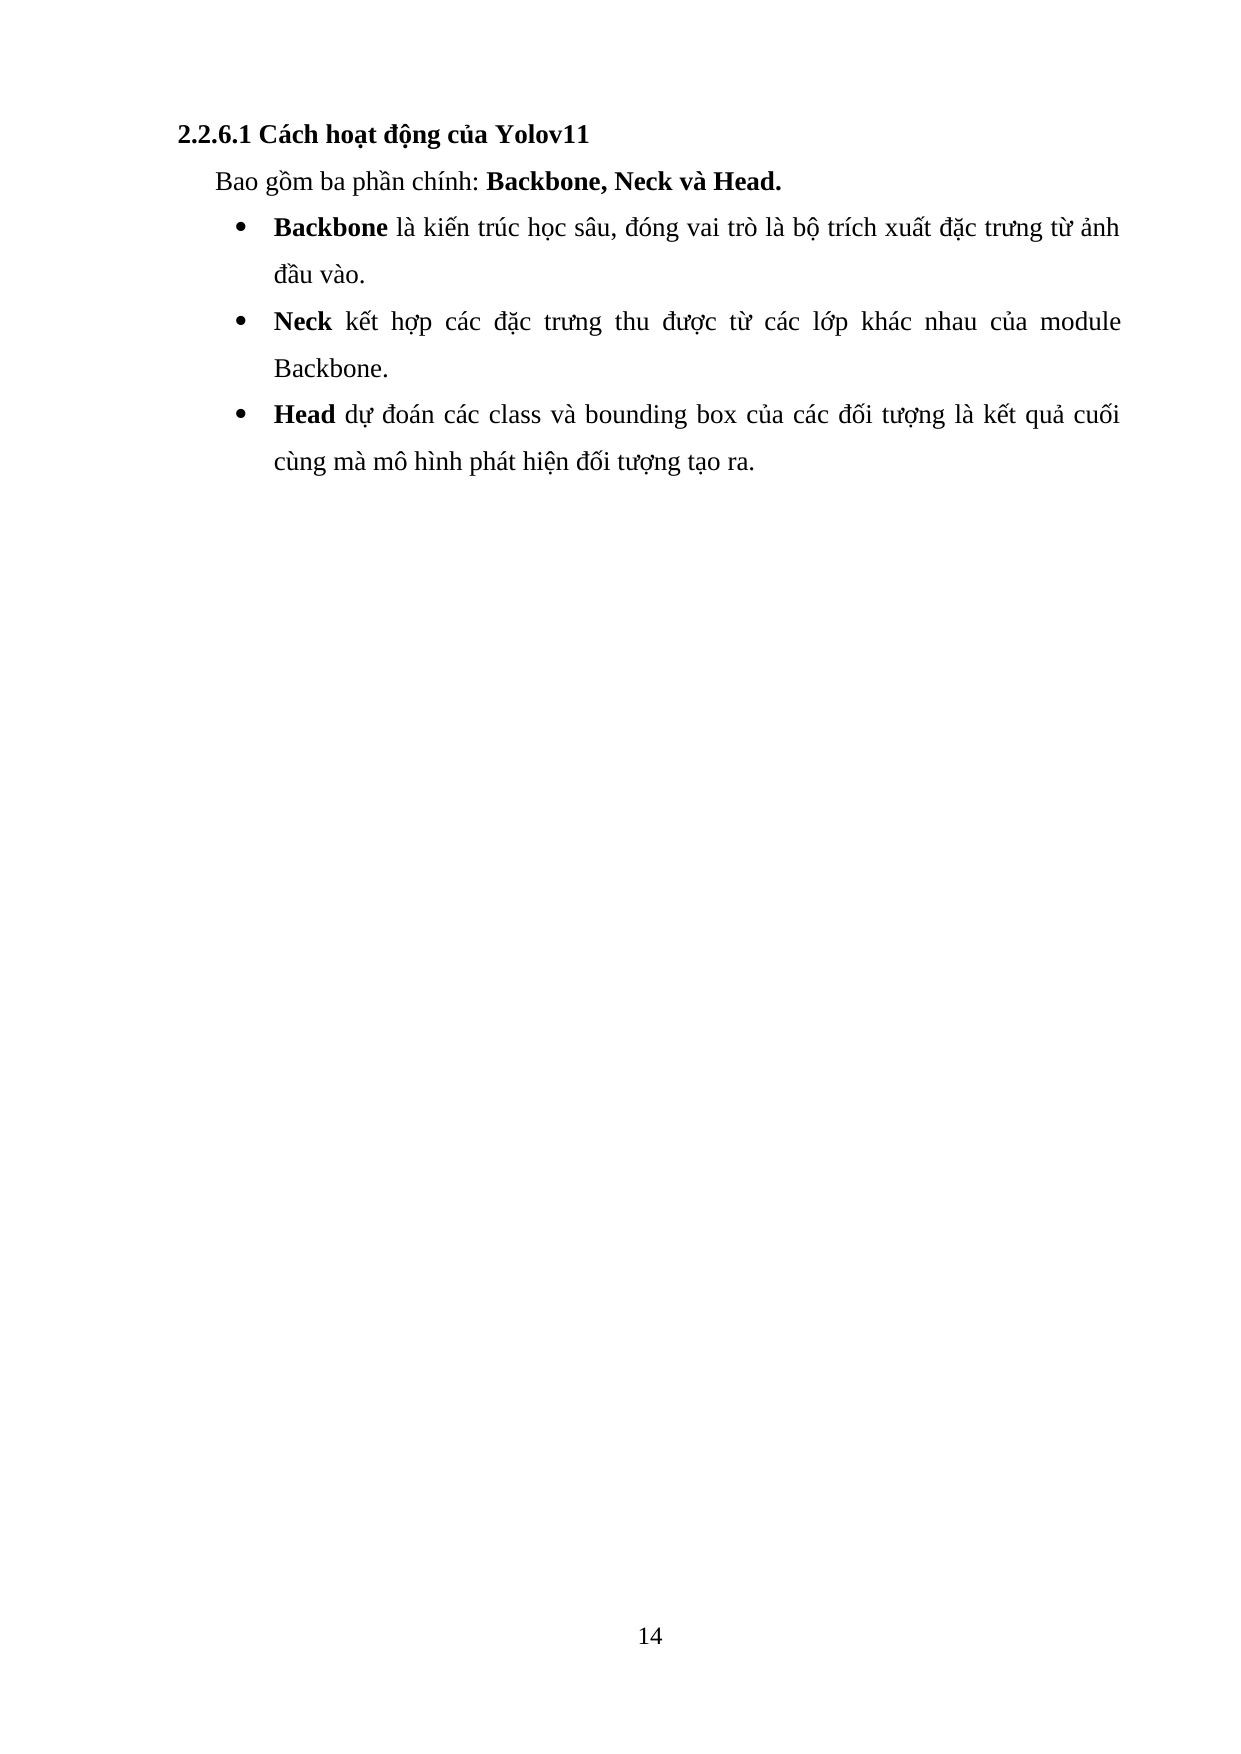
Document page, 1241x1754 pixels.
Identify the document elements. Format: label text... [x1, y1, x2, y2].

list Neck kết hợp các đặc trưng thu được từ các lớp khác nhau của module Backbone. [236, 305, 1122, 383]
list Head dự đoán các class và bounding box của các đối tượng là kết quả cuối cùng mà mô hình phát hiện đối tượng tạo ra. [236, 398, 1122, 476]
list Backbone là kiến trúc học sâu, đóng vai trò là bộ trích xuất đặc trưng từ ảnh đầu vào. [236, 211, 1122, 289]
text 2.2.6.1 Cách hoạt động của Yolov11 [177, 118, 1122, 149]
text Bao gồm ba phần chính: Backbone, Neck và Head. [177, 165, 1122, 196]
